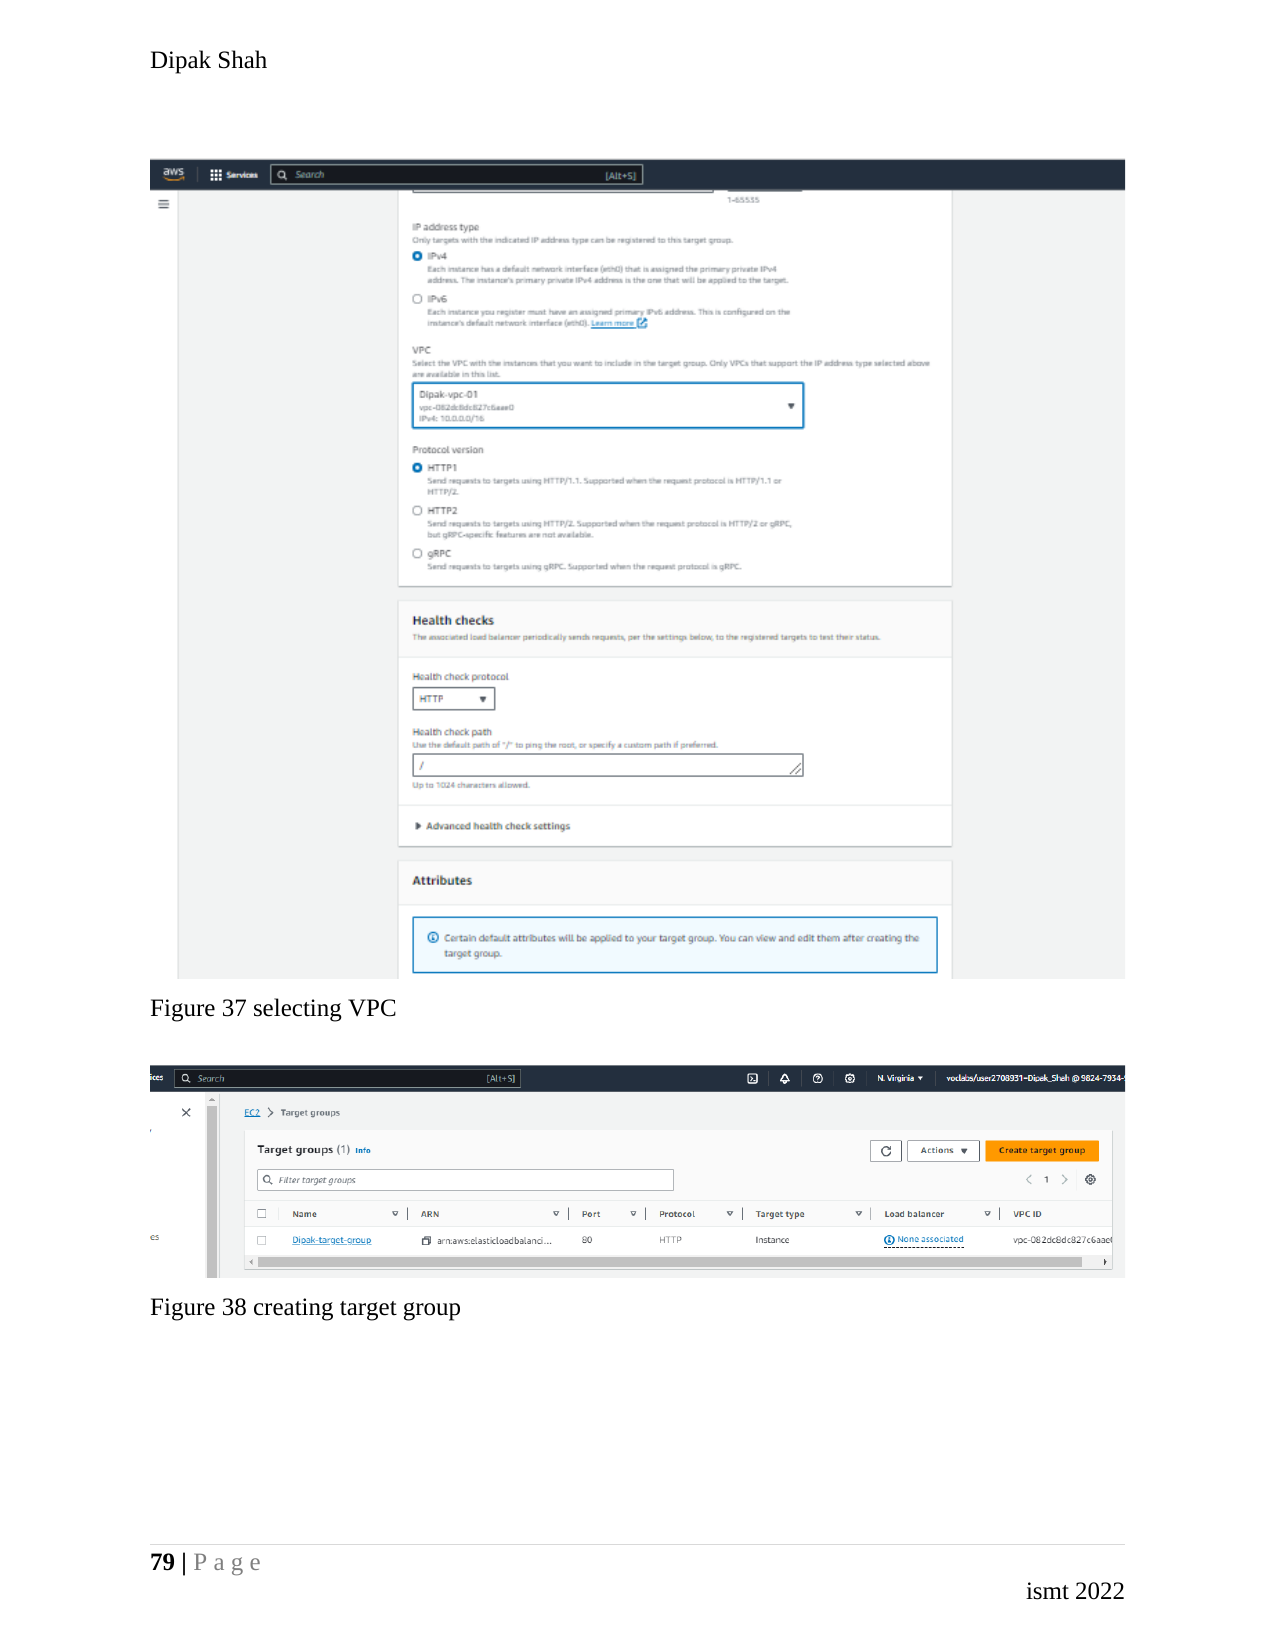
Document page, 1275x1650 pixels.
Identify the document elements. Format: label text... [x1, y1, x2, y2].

picture [150, 1061, 1125, 1278]
text Figure 37 selecting VPC [150, 993, 1125, 1022]
text Figure 38 creating target group [150, 1292, 1125, 1320]
picture [150, 150, 1125, 979]
